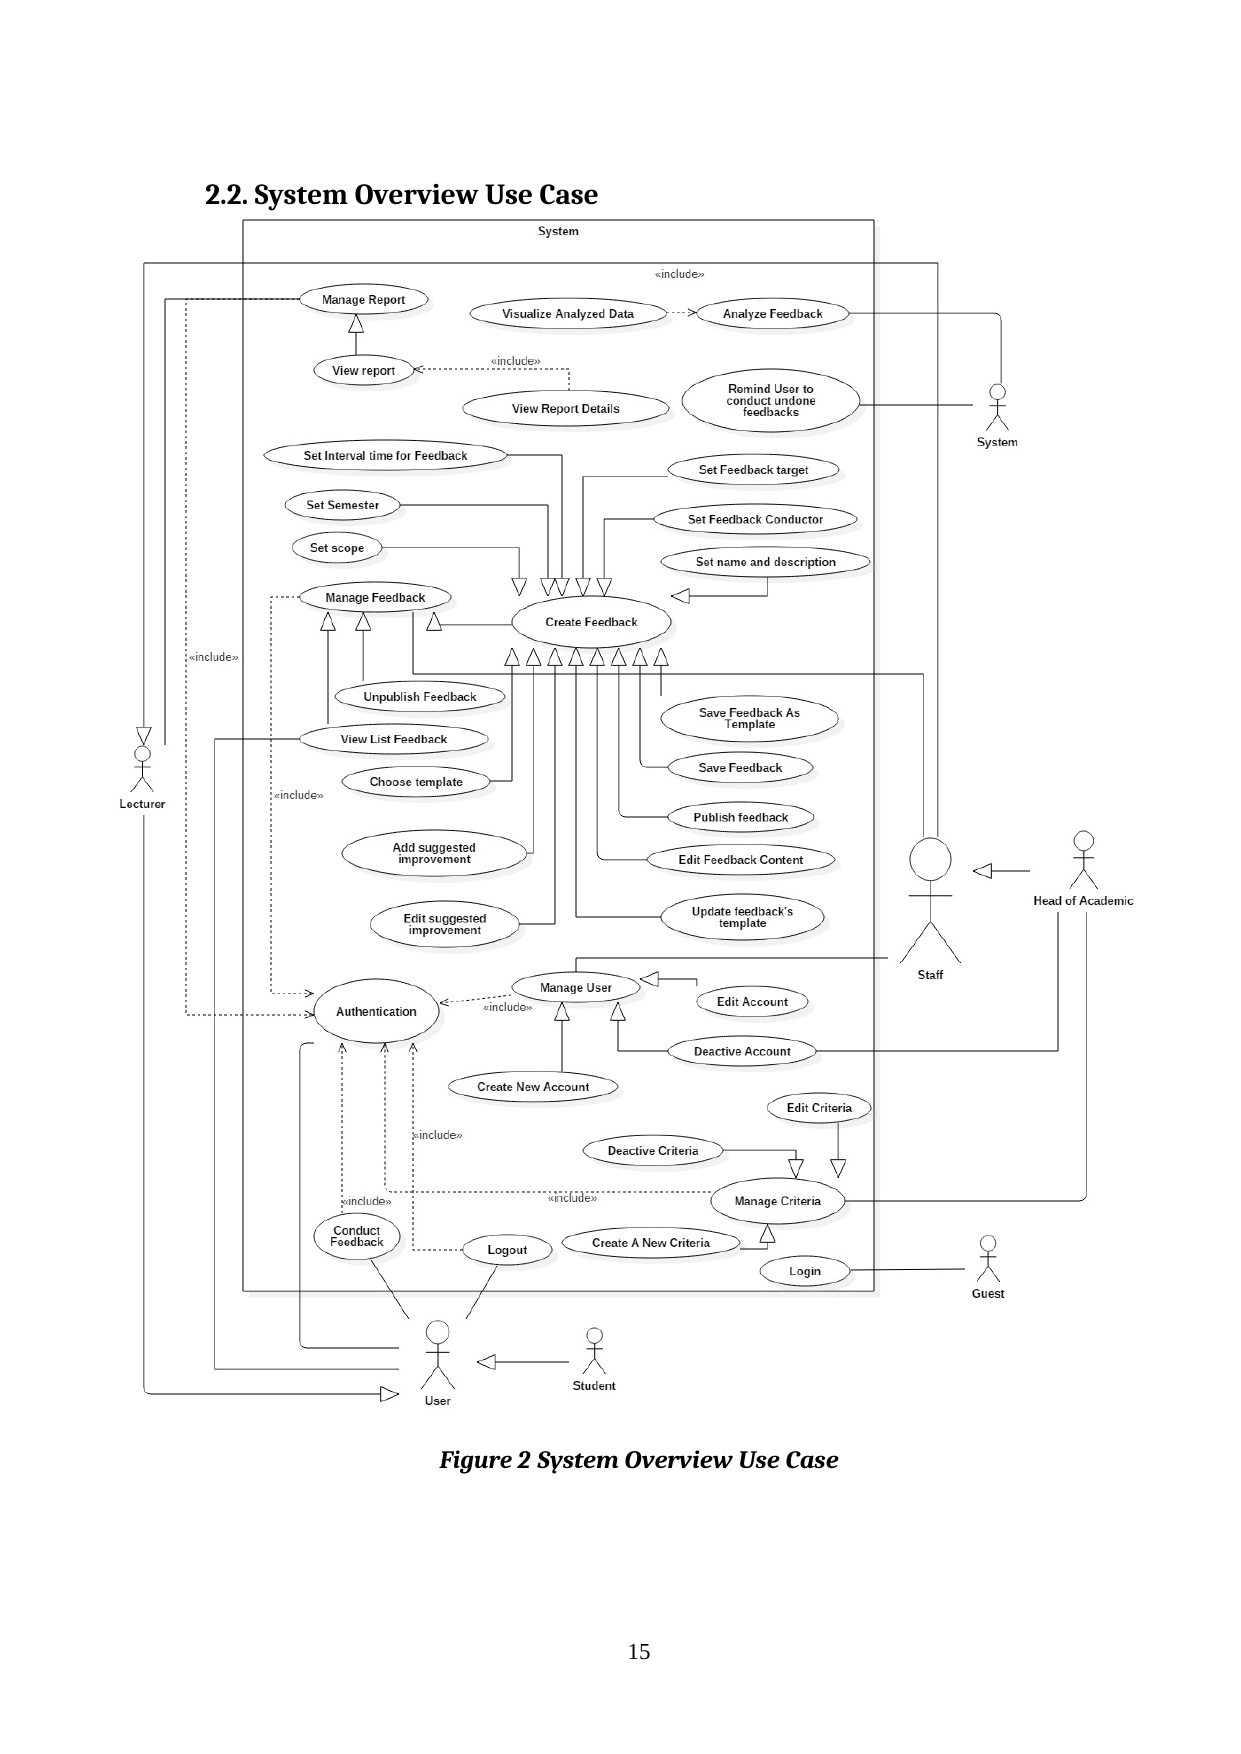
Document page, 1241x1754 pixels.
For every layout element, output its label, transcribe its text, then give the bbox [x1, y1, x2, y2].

picture [106, 211, 1172, 1447]
subtitle System Overview Use Case [205, 178, 1171, 211]
text Figure 2 System Overview Use Case [106, 1447, 1171, 1475]
